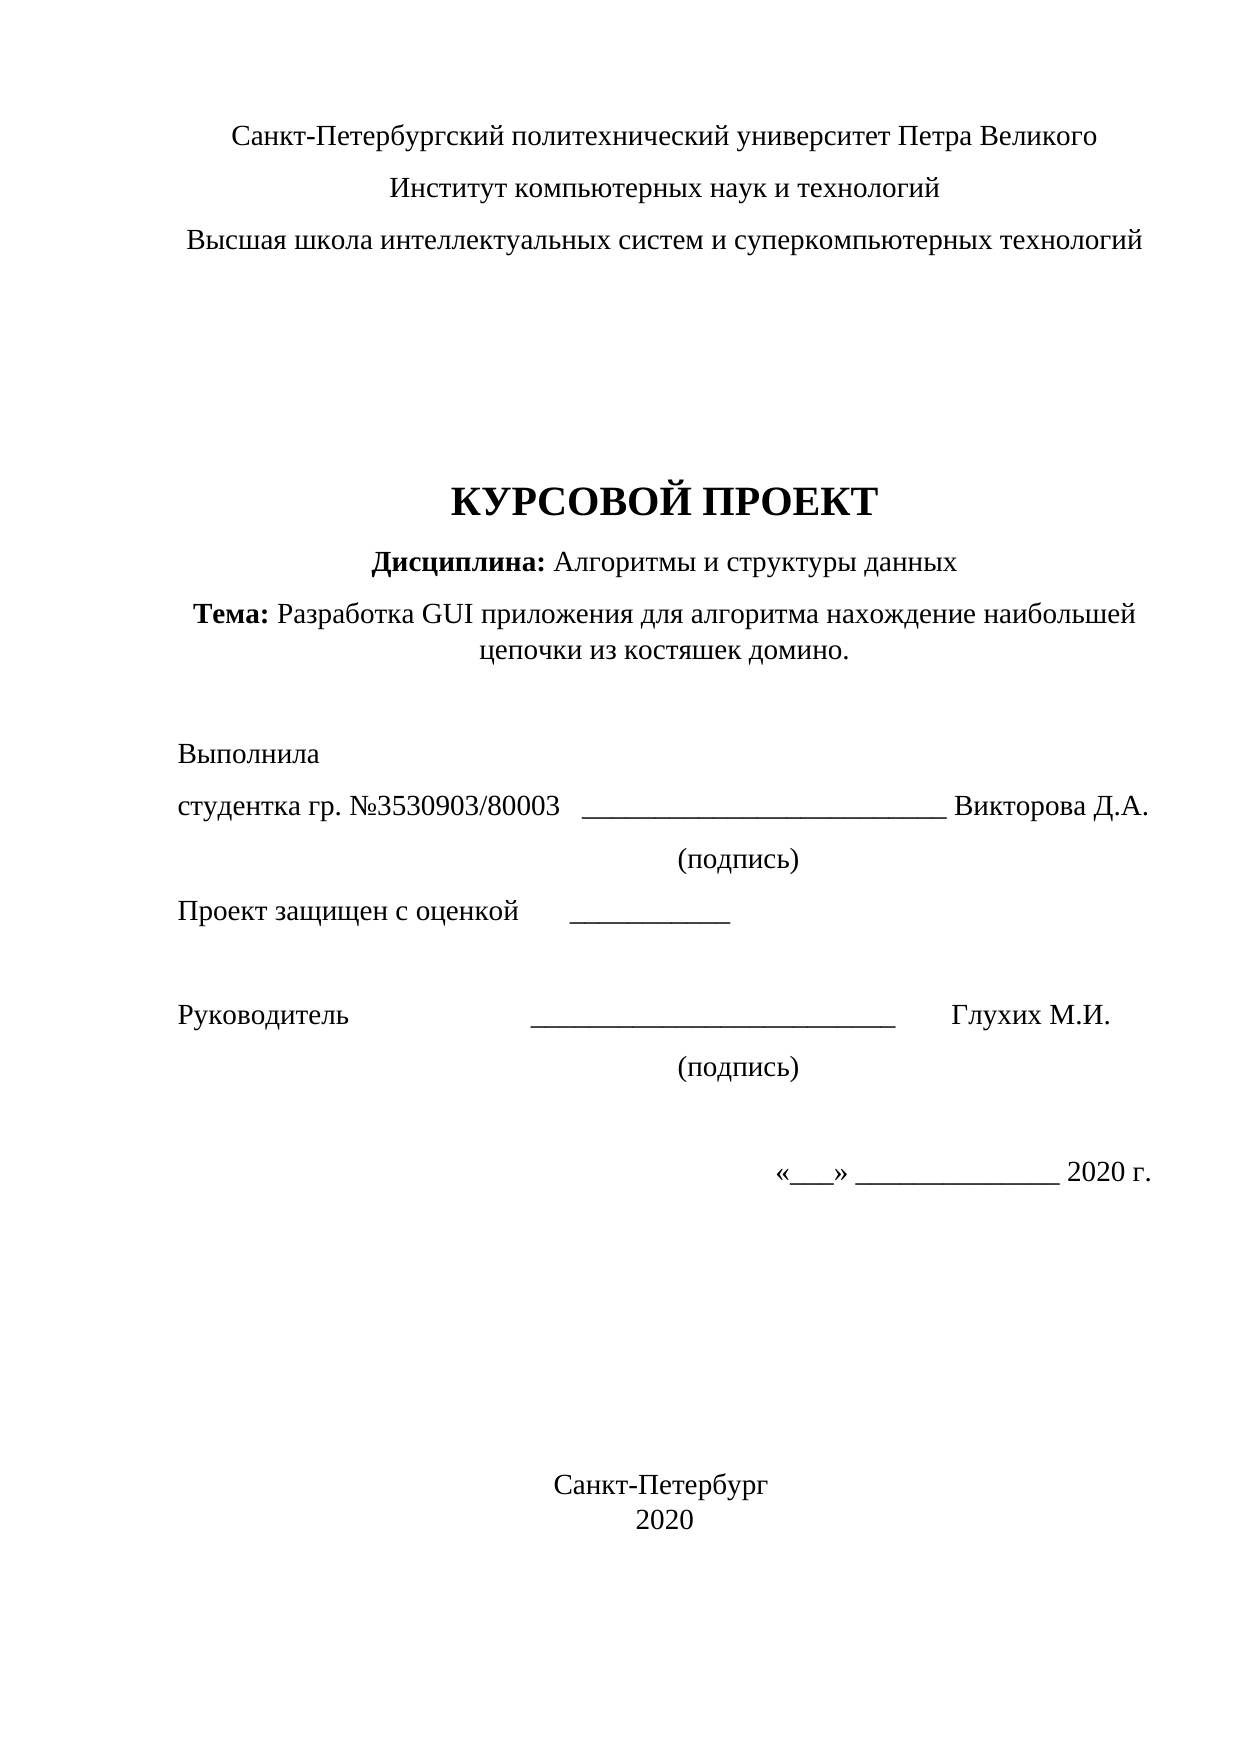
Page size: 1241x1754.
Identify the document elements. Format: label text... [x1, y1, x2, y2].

text Тема: Разработка GUI приложения для алгоритма нахождение наибольшей цепочки из костяшек домино. [177, 596, 1152, 666]
text Санкт-Петербургский политехнический университет Петра Великого [177, 118, 1152, 152]
text «___» ______________ 2020 г. [177, 1154, 1152, 1187]
text Проект защищен с оценкой ___________ [177, 893, 1152, 926]
text Руководитель _________________________ Глухих М.И. [177, 997, 1152, 1031]
text КУРСОВОЙ ПРОЕКТ [177, 477, 1152, 525]
text (подпись) [177, 841, 1152, 874]
text Санкт-Петербург 2020 [177, 1467, 1152, 1536]
text (подпись) [177, 1049, 1152, 1083]
text Высшая школа интеллектуальных систем и суперкомпьютерных технологий [177, 222, 1152, 256]
text Дисциплина: Алгоритмы и структуры данных [177, 544, 1152, 578]
text Выполнила [177, 736, 1152, 770]
text студентка гр. №3530903/80003 _________________________ Викторова Д.А. [177, 788, 1152, 822]
text Институт компьютерных наук и технологий [177, 170, 1152, 204]
